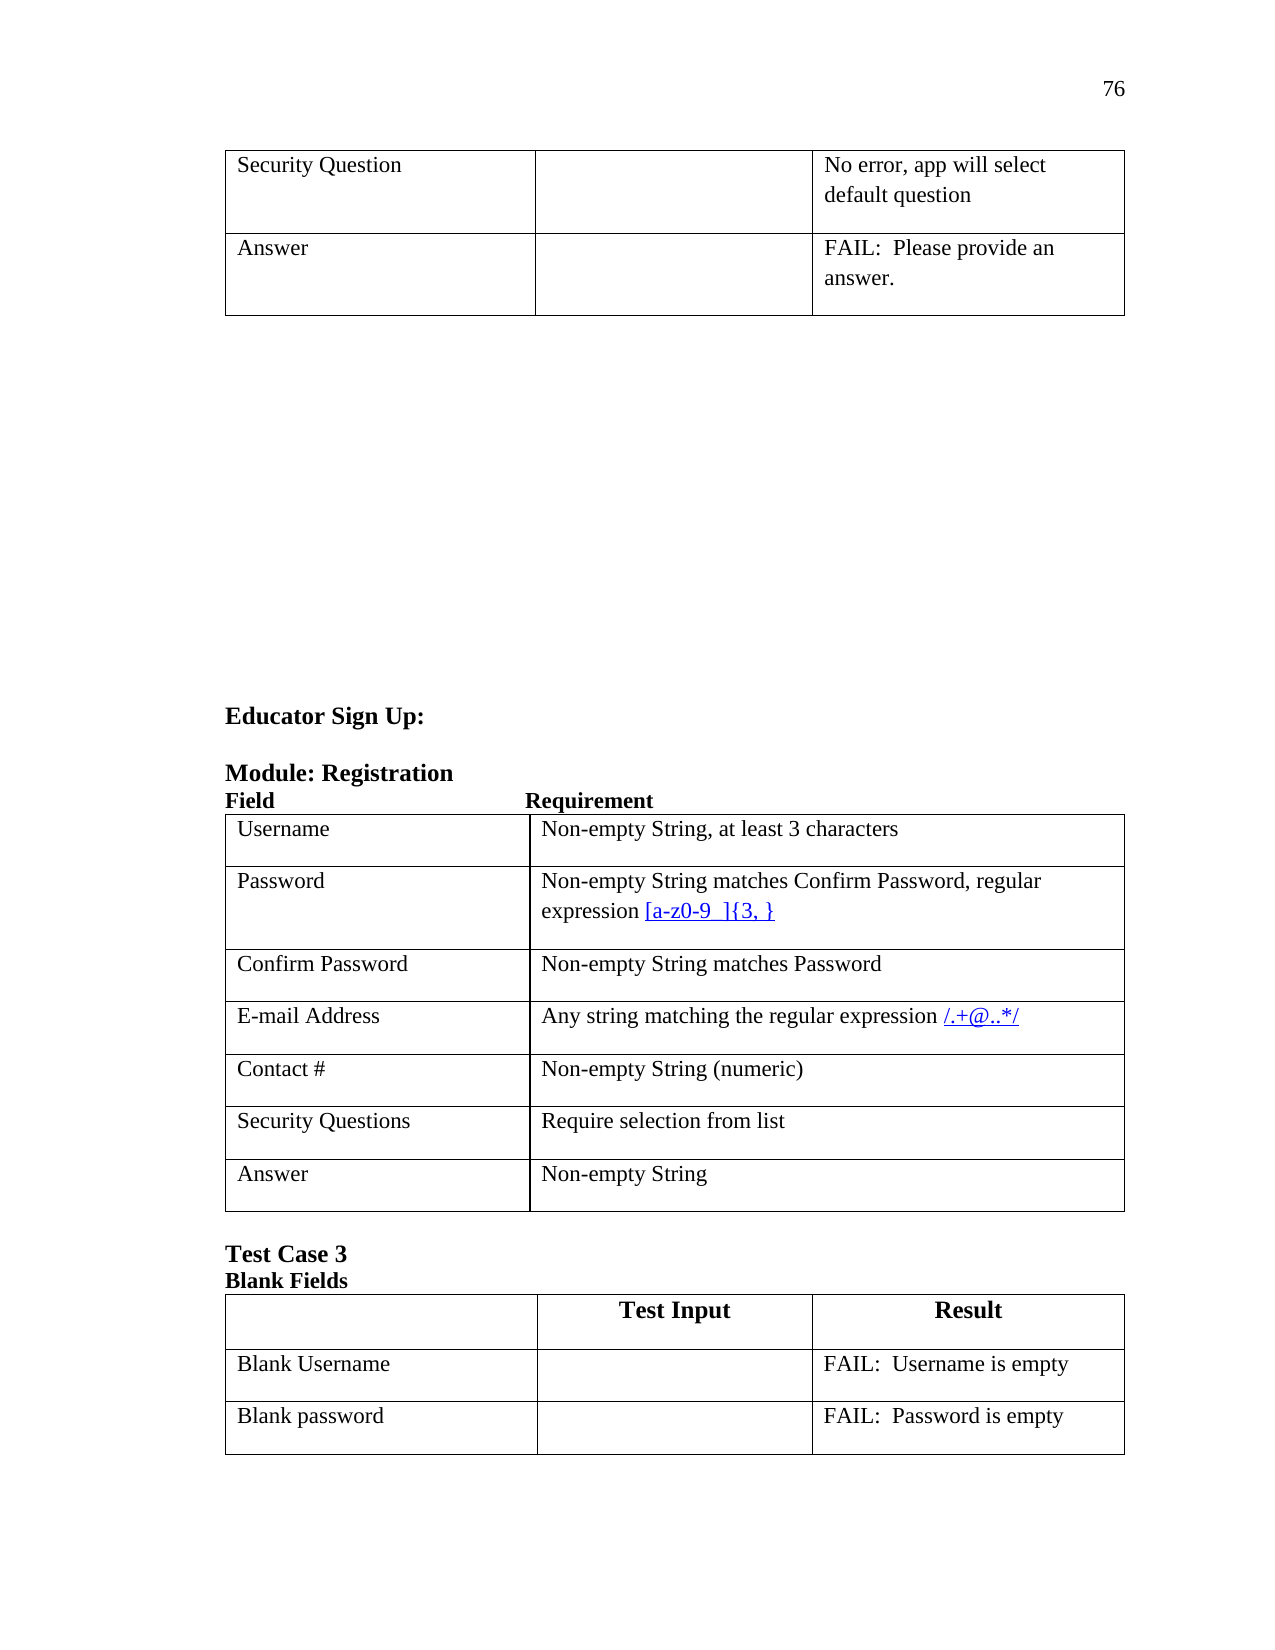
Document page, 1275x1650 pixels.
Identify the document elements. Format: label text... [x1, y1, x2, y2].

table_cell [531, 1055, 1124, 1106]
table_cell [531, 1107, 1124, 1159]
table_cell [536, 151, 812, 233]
text Test Case 3 [225, 1239, 1125, 1267]
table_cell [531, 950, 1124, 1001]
text Module: Registration [225, 758, 1125, 787]
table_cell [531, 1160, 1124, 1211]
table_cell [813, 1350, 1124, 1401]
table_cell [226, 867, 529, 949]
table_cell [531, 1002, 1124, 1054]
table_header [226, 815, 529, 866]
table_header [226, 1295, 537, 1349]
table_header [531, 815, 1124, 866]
text Field Requirement [225, 787, 1125, 813]
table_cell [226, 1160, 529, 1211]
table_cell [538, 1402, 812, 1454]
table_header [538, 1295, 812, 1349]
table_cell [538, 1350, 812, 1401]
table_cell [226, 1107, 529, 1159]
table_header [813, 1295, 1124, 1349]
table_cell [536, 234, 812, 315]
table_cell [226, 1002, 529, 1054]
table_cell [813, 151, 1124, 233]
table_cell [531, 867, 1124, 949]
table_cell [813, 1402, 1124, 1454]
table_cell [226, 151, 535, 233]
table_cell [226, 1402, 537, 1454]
text Blank Fields [225, 1267, 1125, 1294]
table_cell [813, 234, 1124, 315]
text Educator Sign Up: [225, 701, 1125, 730]
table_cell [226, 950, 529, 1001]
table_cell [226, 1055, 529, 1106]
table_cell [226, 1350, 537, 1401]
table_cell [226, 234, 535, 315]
